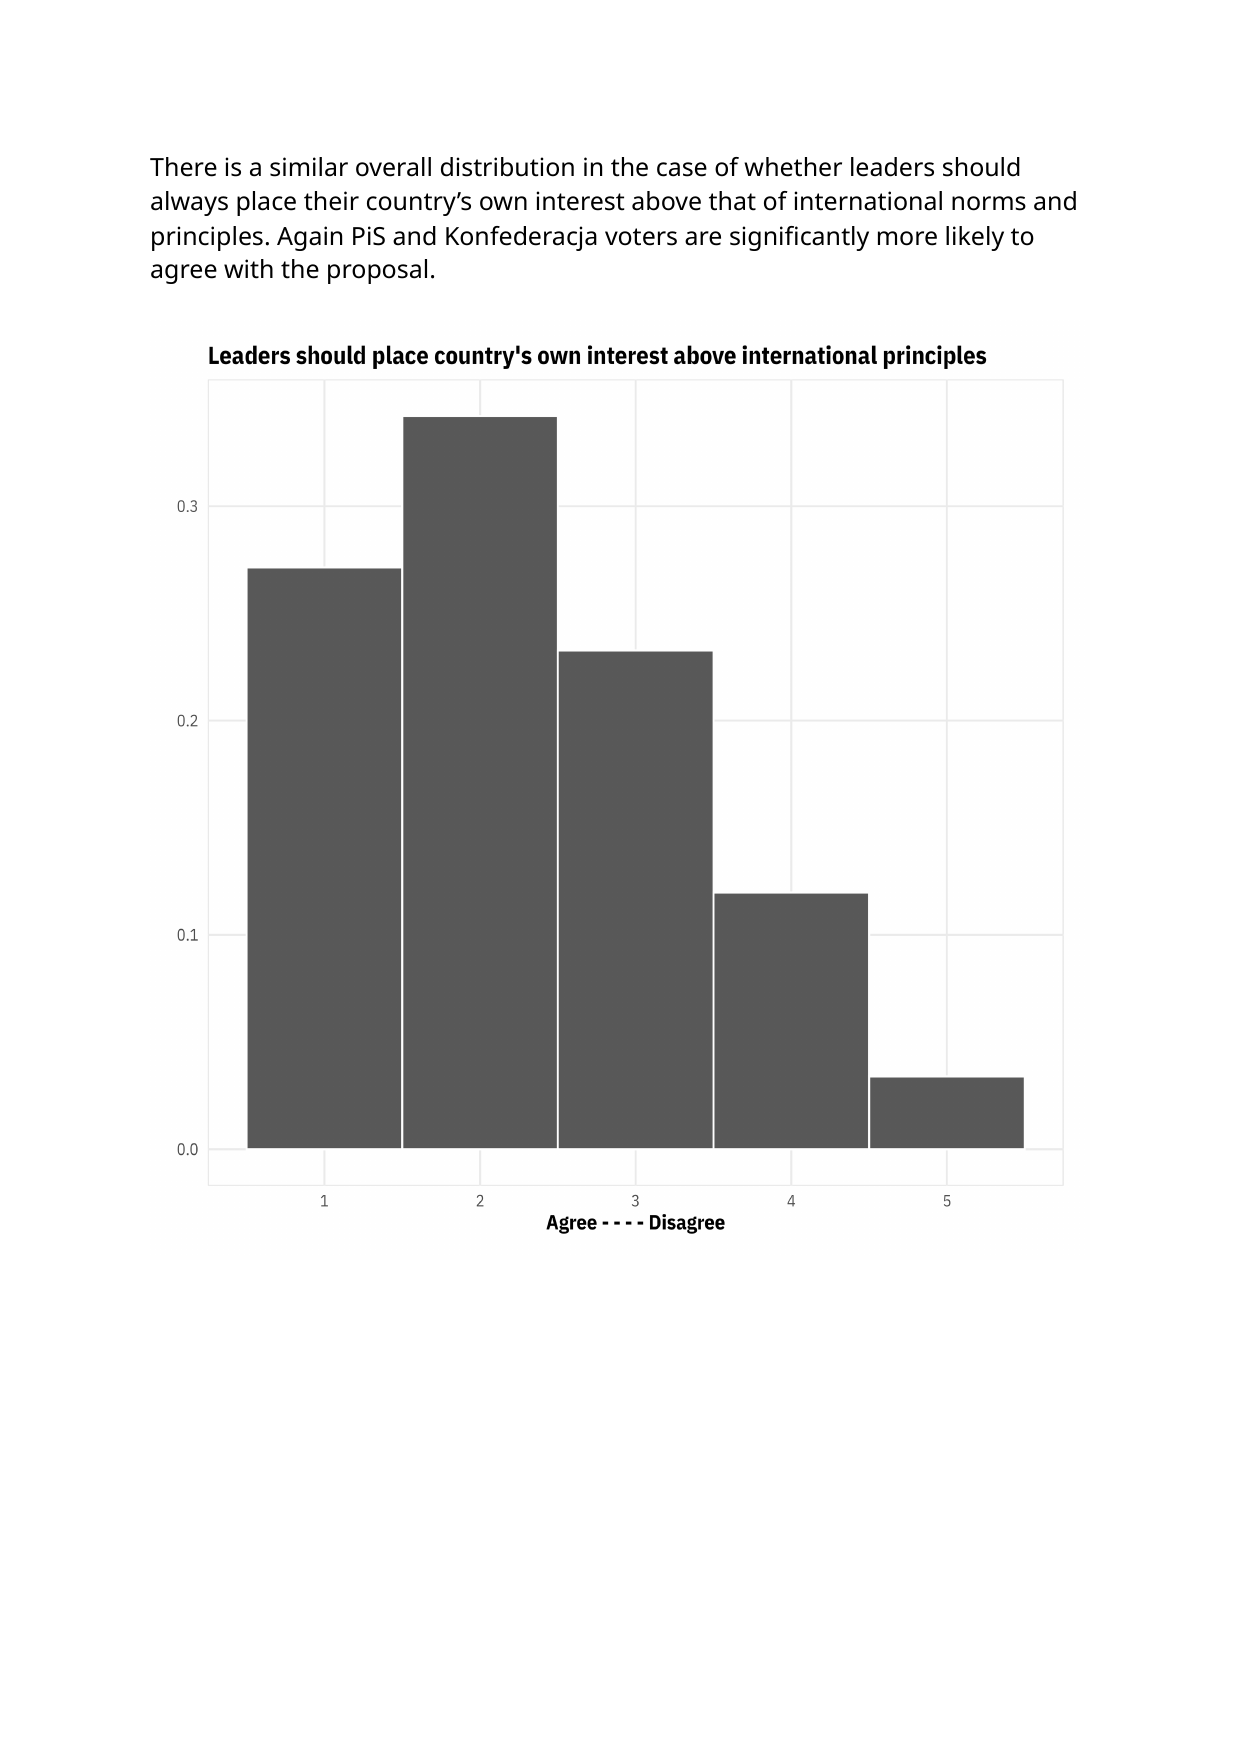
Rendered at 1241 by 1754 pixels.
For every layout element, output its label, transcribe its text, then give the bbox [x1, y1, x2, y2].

text There is a similar overall distribution in the case of whether leaders should always place their country’s own interest above that of international norms and principles. Again PiS and Konfederacja voters are significantly more likely to agree with the proposal. [150, 150, 1090, 286]
picture [150, 320, 1090, 1260]
